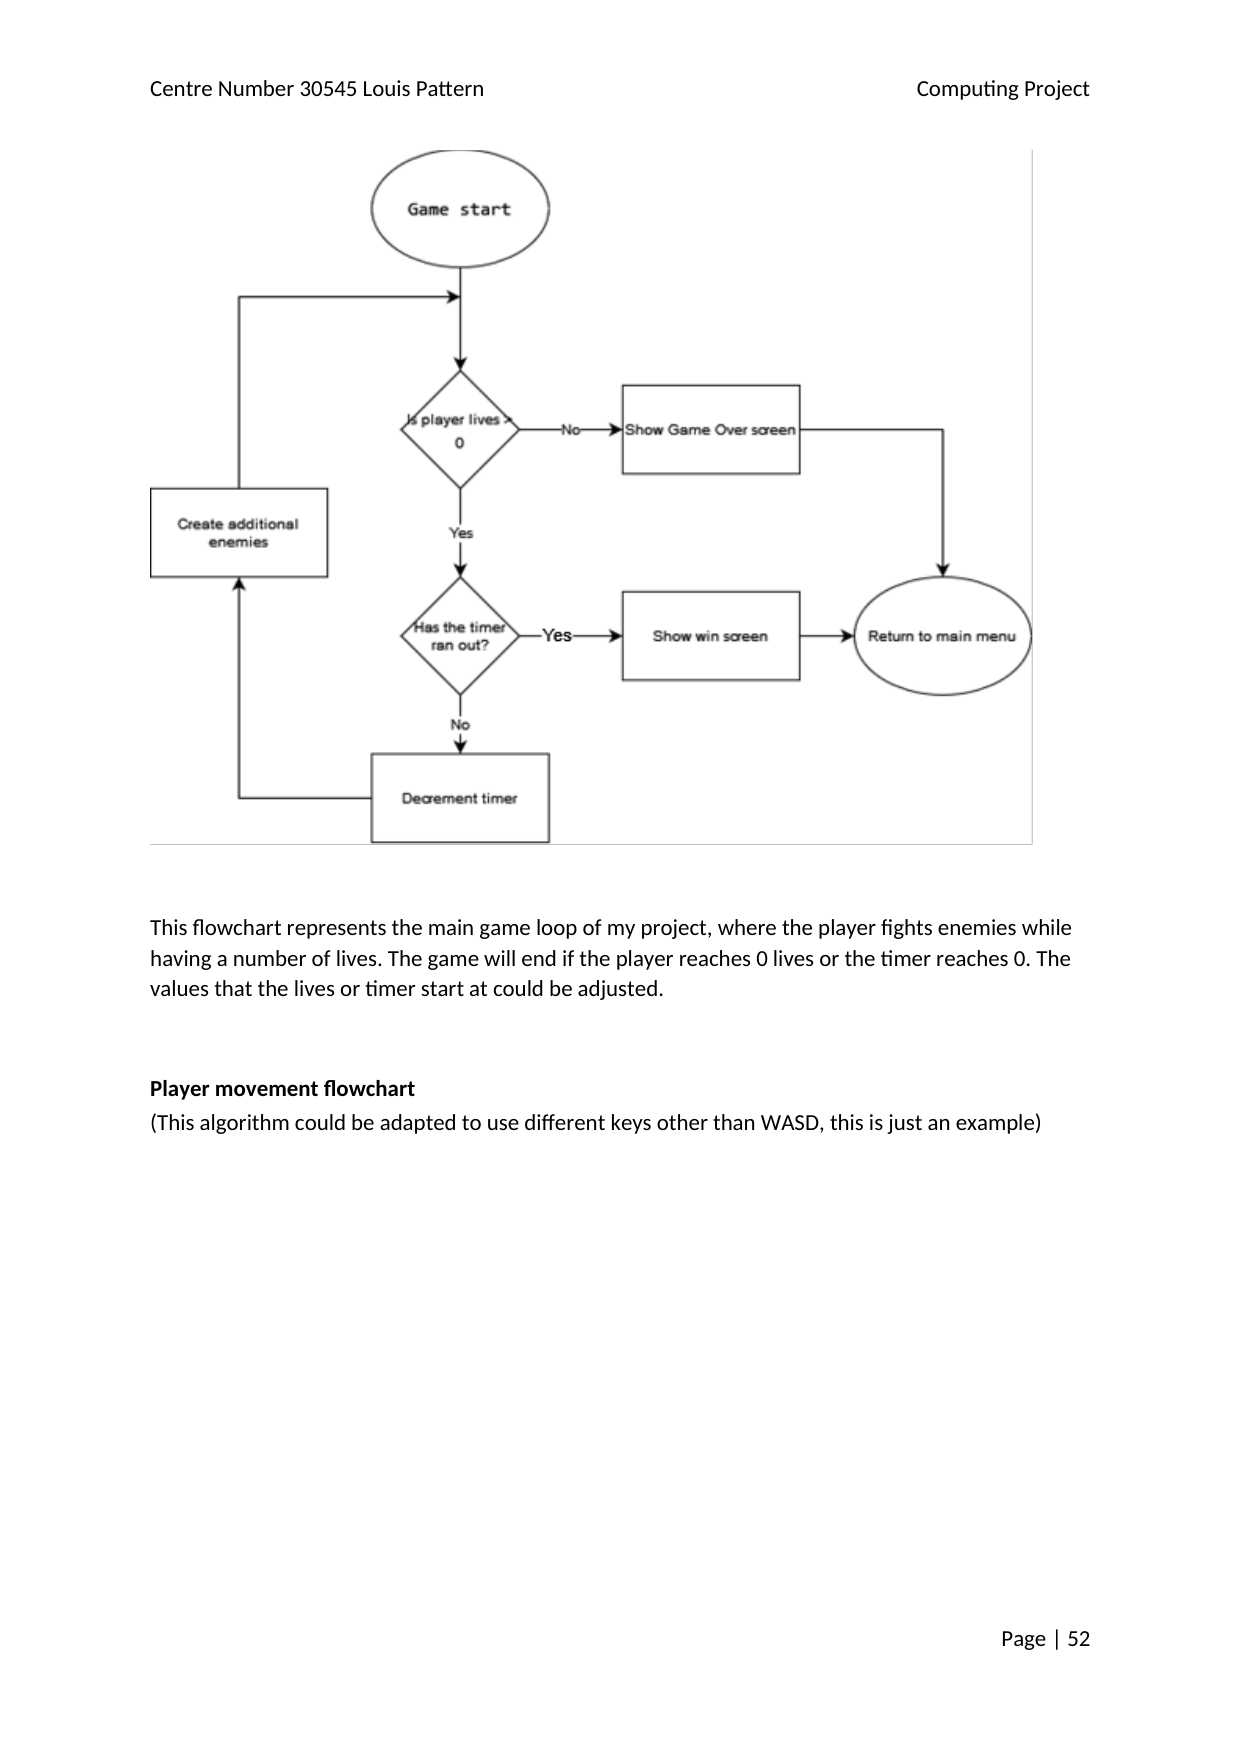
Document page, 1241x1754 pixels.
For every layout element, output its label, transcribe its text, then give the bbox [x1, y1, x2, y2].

picture [150, 150, 1033, 848]
text (This algorithm could be adapted to use different keys other than WASD, this is just an example) [150, 1108, 1090, 1136]
subtitle Player movement flowchart [150, 1074, 1090, 1102]
text This flowchart represents the main game loop of my project, where the player fights enemies while having a number of lives. The game will end if the player reaches 0 lives or the timer reaches 0. The values that the lives or timer start at could be adjusted. [150, 913, 1090, 1002]
